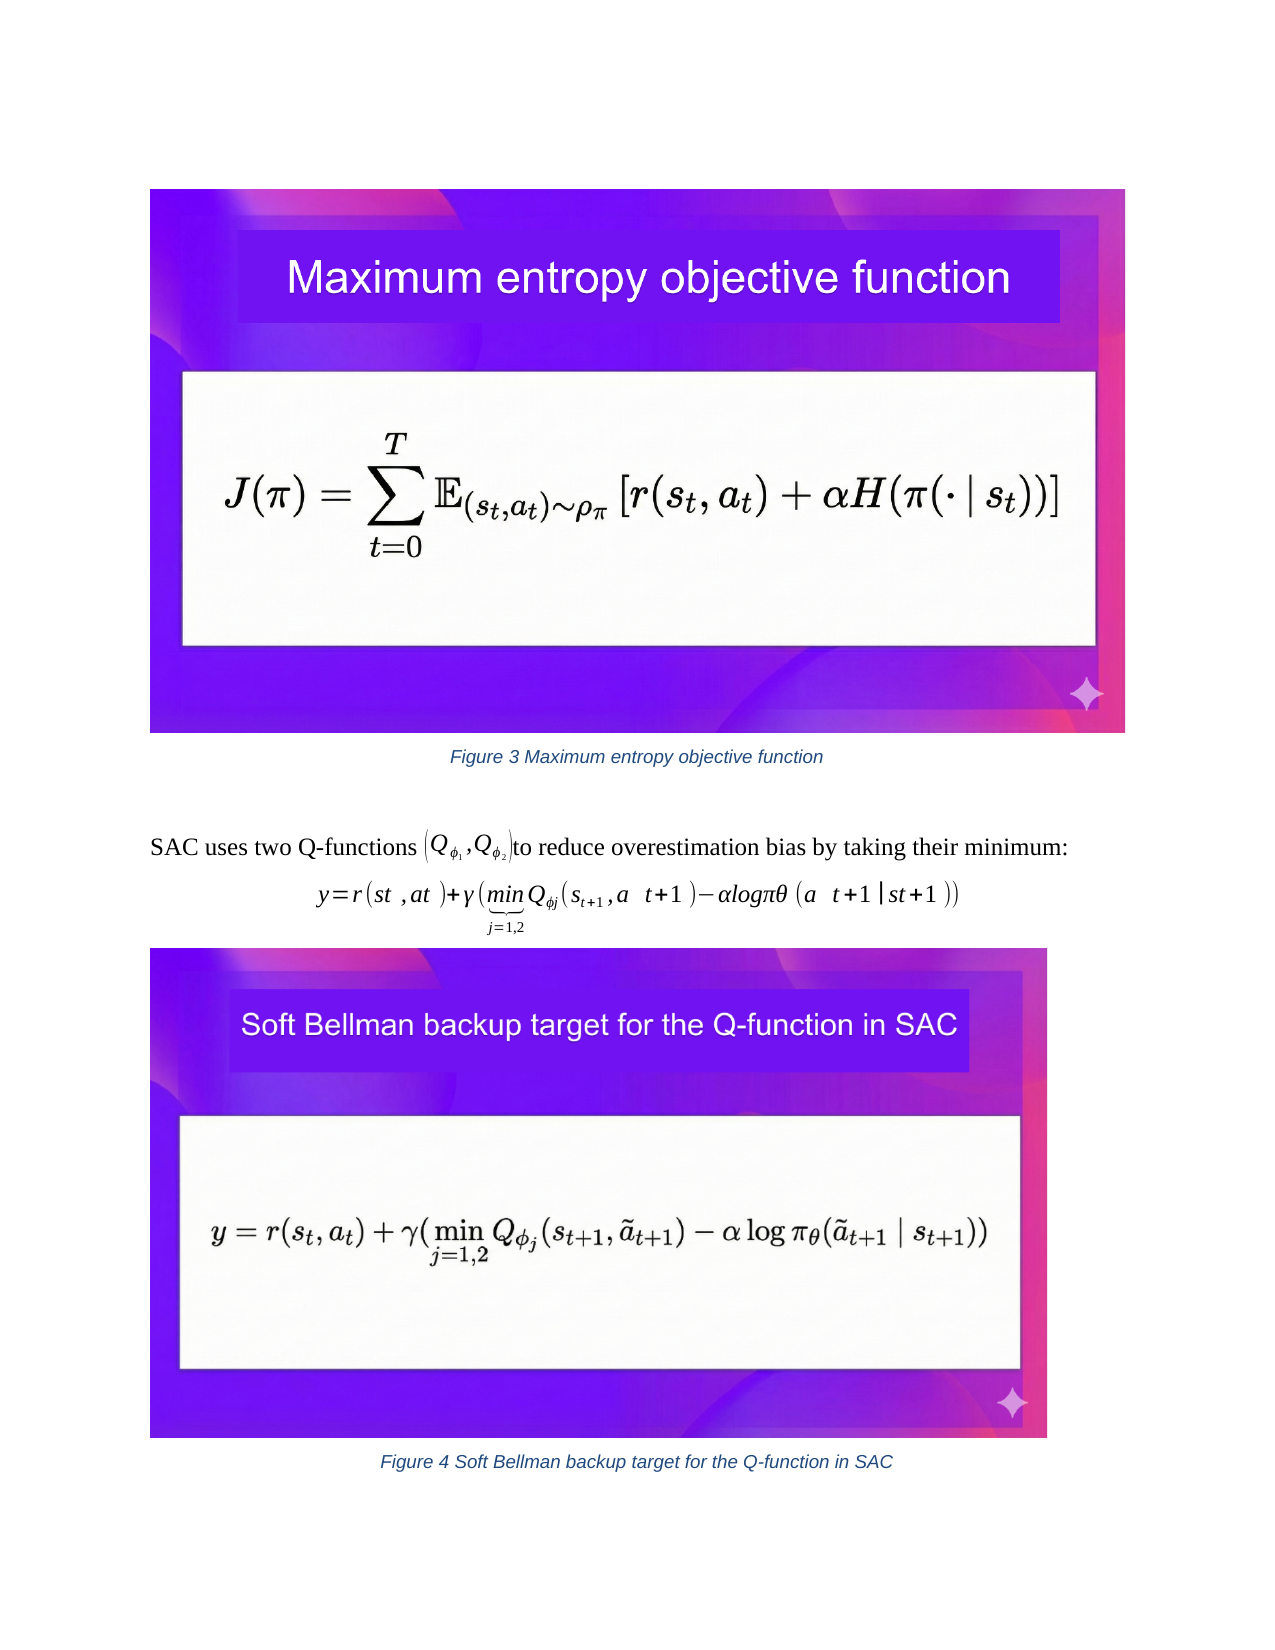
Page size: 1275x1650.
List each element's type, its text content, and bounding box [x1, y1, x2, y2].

picture [150, 948, 1048, 1438]
picture [150, 189, 1125, 733]
text SAC uses two Q-functions to reduce overestimation bias by taking their minimum: [150, 828, 1125, 865]
